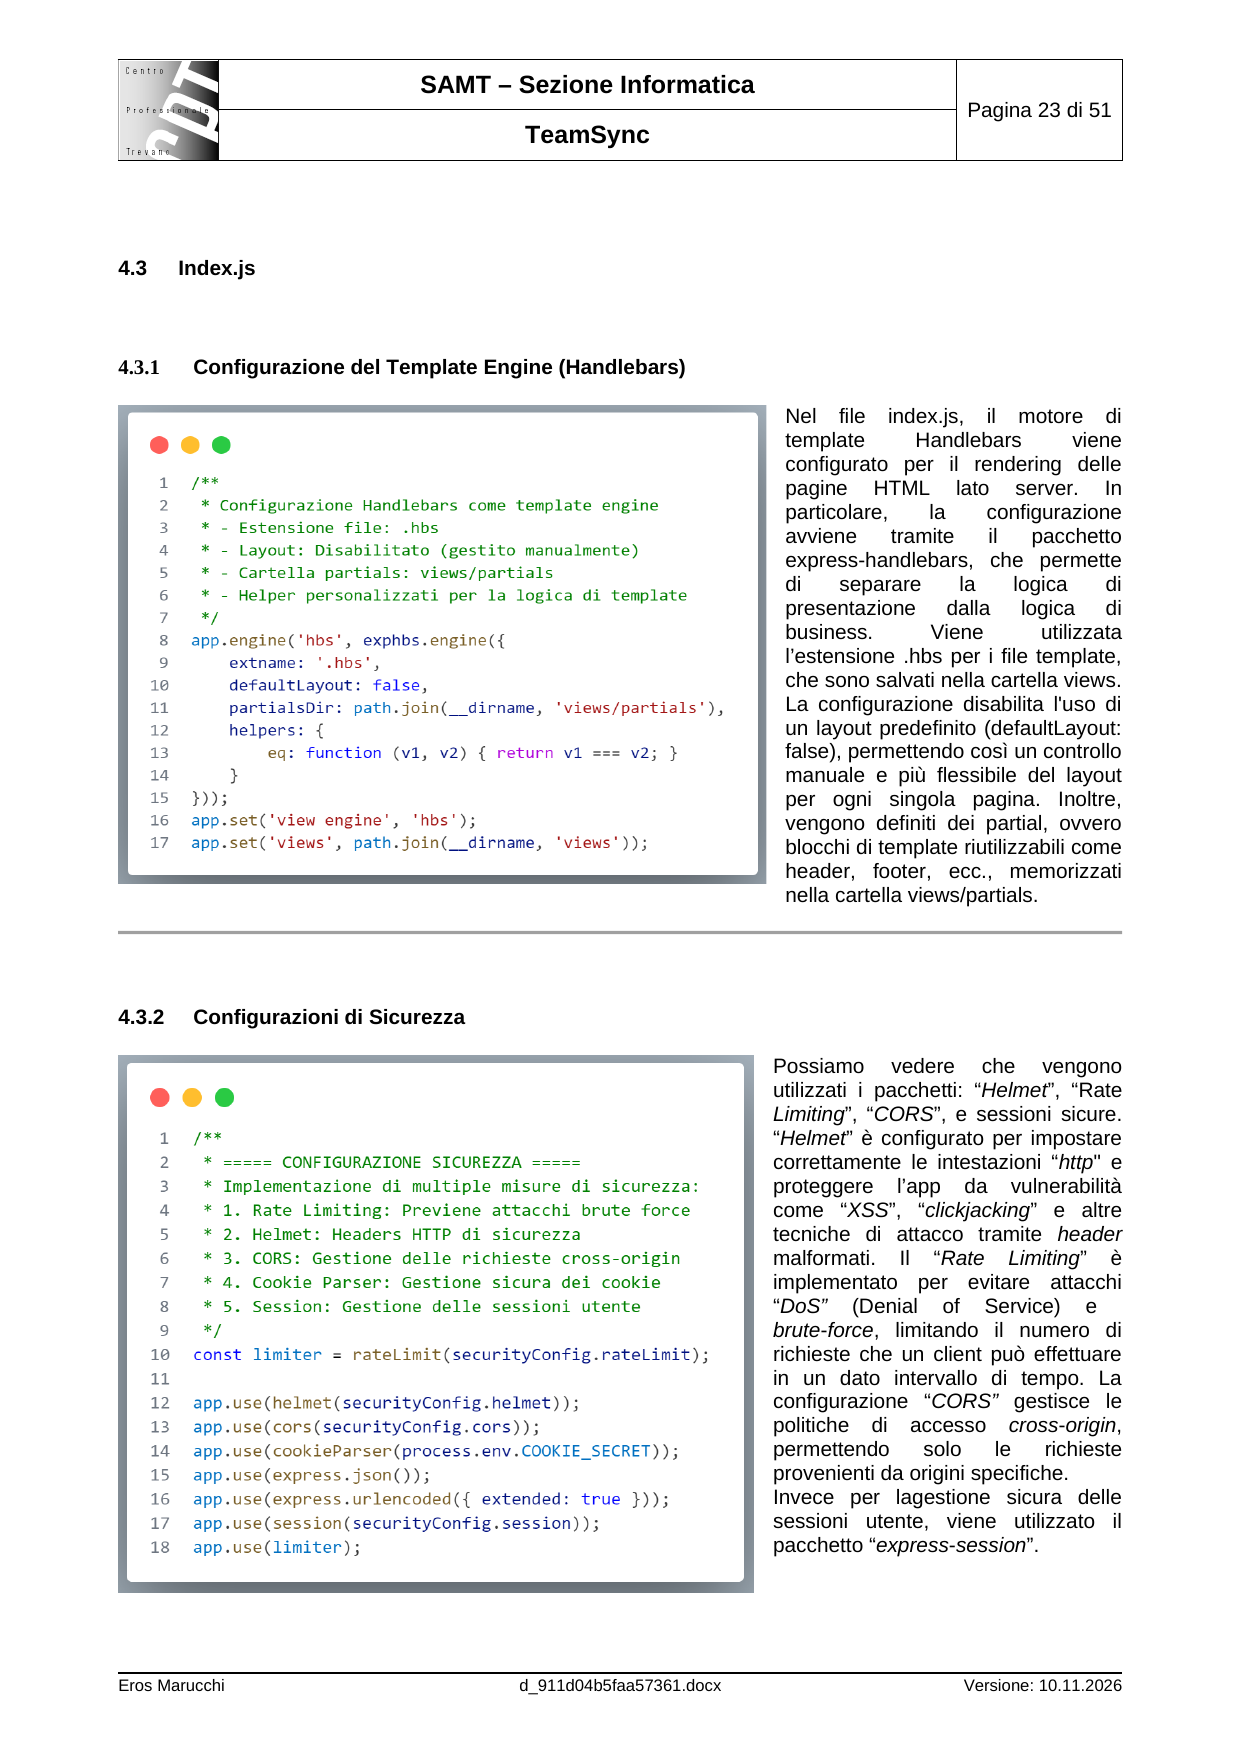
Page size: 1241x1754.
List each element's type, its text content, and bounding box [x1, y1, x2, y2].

text Possiamo vedere che vengono utilizzati i pacchetti: “Helmet”, “Rate Limiting”, “CORS”, e sessioni sicure. “Helmet” è configurato per impostare correttamente le intestazioni “http" e proteggere l’app da vulnerabilità come “XSS”, “clickjacking” e altre tecniche di attacco tramite header malformati. Il “Rate Limiting” è implementato per evitare attacchi “DoS” (Denial of Service) e brute-force, limitando il numero di richieste che un client può effettuare in un dato intervallo di tempo. La configurazione “CORS” gestisce le politiche di accesso cross-origin, permettendo solo le richieste provenienti da origini specifiche. [118, 1054, 1122, 1485]
subtitle Configurazioni di Sicurezza [118, 1005, 1122, 1029]
picture [118, 1055, 754, 1593]
picture [118, 405, 767, 884]
subtitle Index.js [118, 256, 1122, 280]
subtitle Configurazione del Template Engine (Handlebars) [118, 355, 1122, 379]
picture [118, 60, 219, 160]
text Invece per lagestione sicura delle sessioni utente, viene utilizzato il pacchetto “express-session”. [754, 1485, 1122, 1557]
